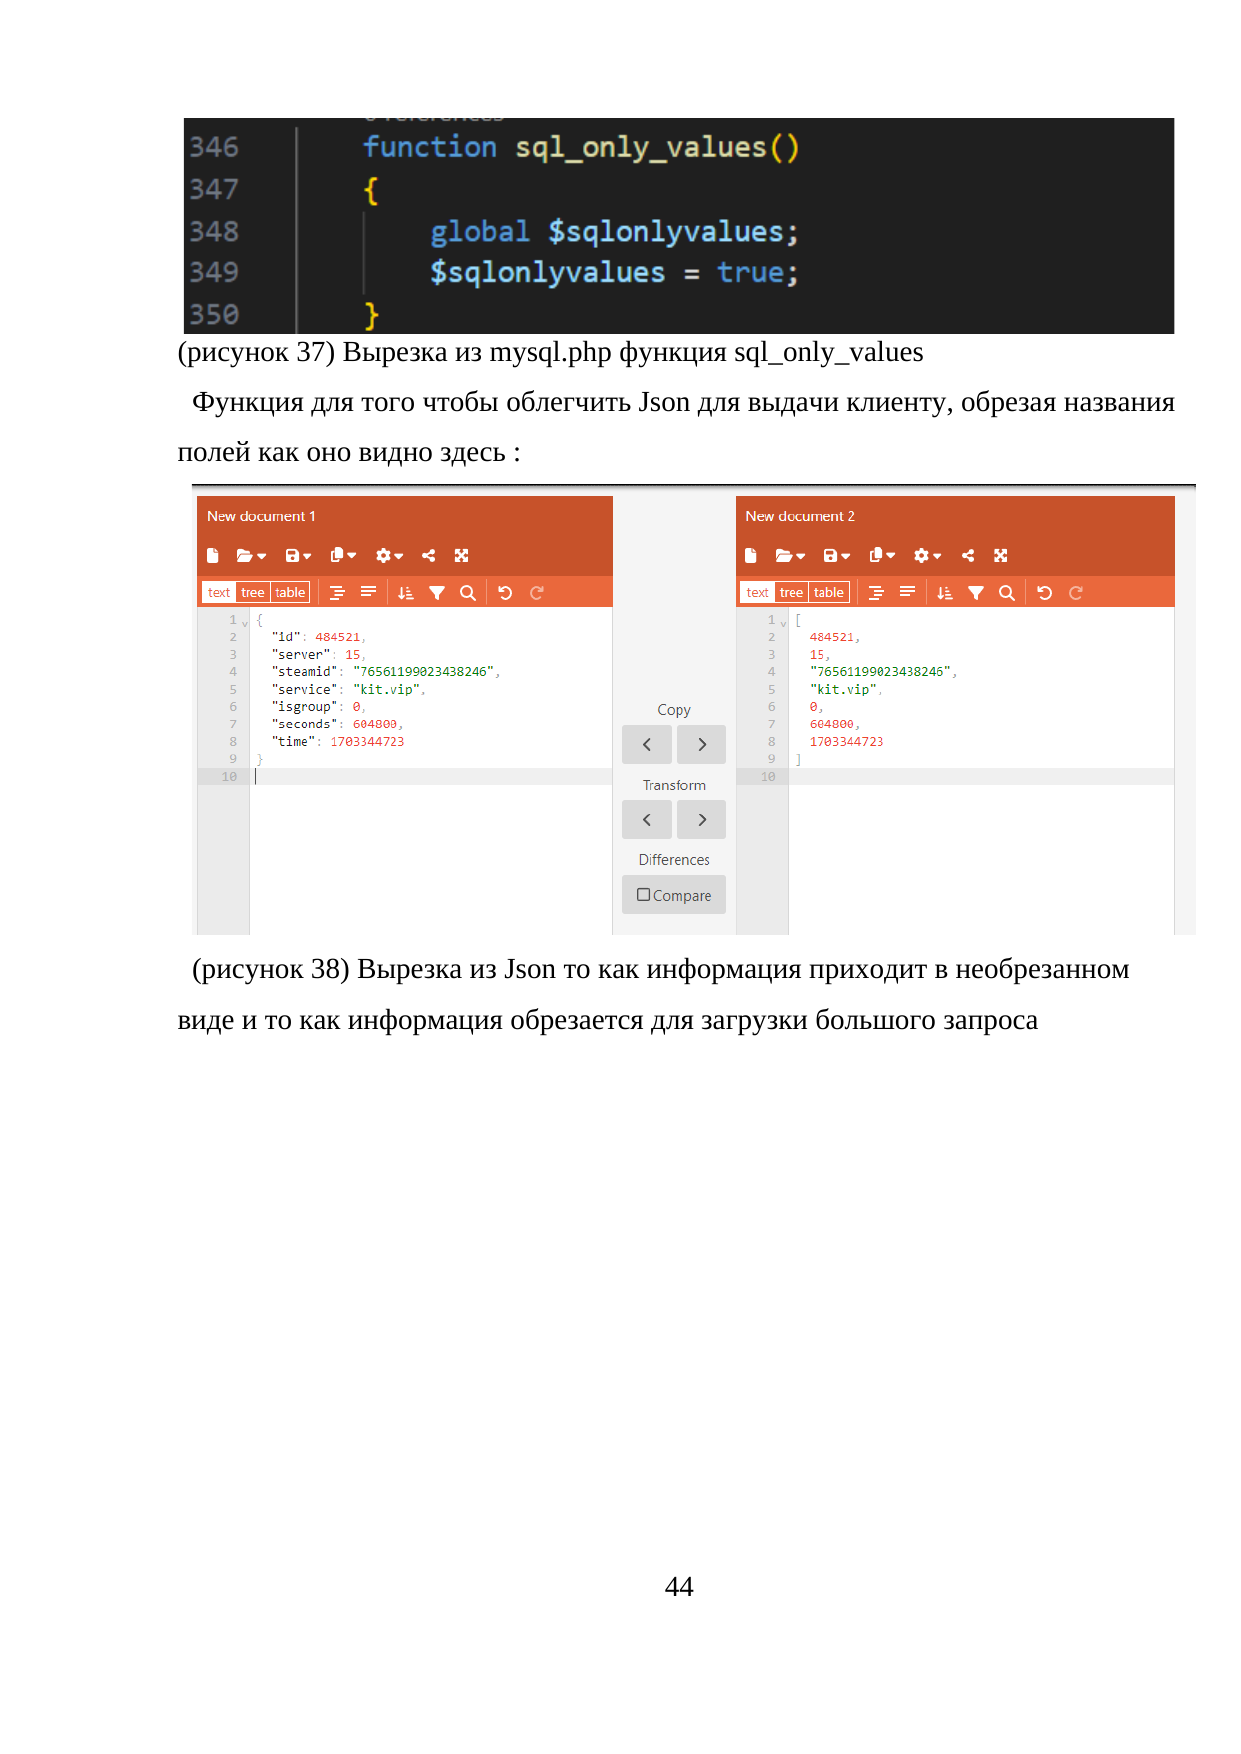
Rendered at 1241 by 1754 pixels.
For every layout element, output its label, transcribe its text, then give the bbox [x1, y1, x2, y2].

picture [183, 118, 1175, 334]
text Функция для того чтобы облегчить Json для выдачи клиенту, обрезая названия полей как оно видно здесь : [177, 384, 1181, 468]
text (рисунок 38) Вырезка из Json то как информация приходит в необрезанном виде и то как информация обрезается для загрузки большого запроса [177, 952, 1181, 1035]
picture [191, 484, 1196, 935]
